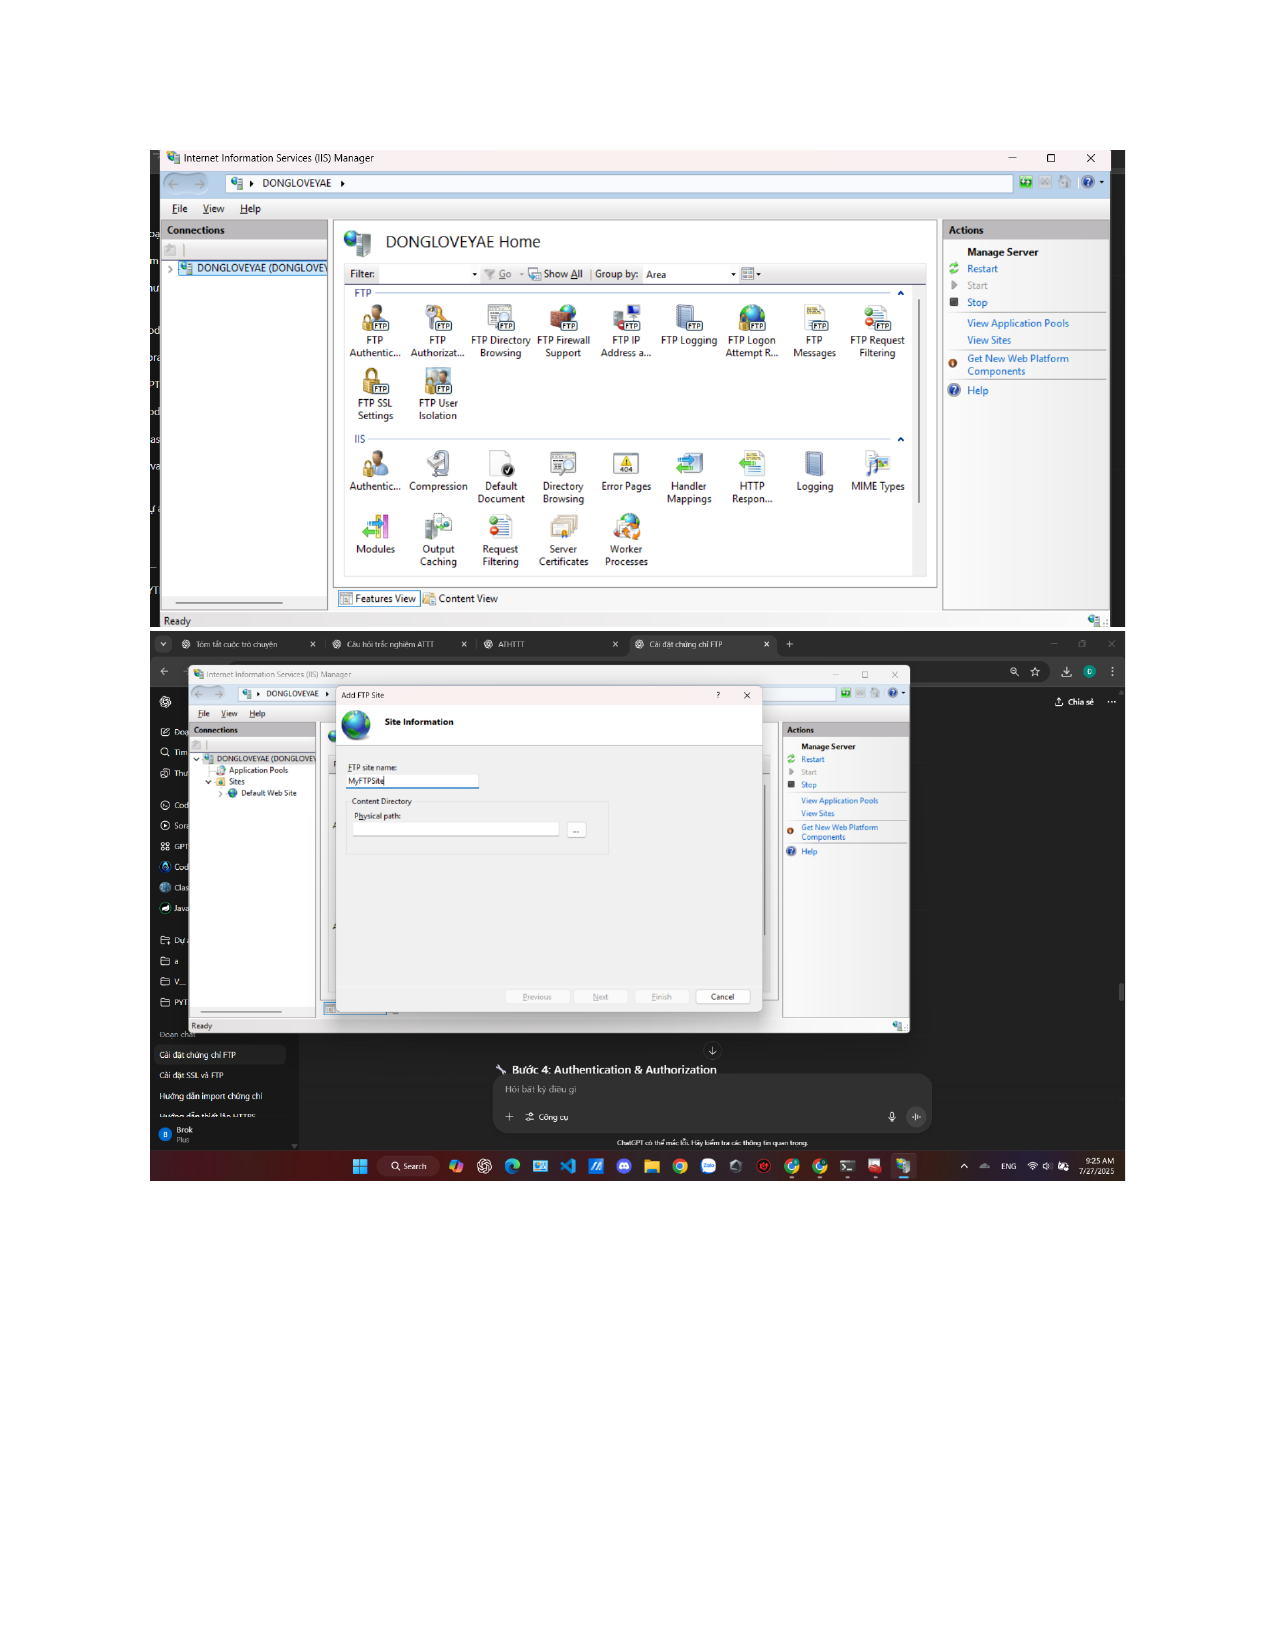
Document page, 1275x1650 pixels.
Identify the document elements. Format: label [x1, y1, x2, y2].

picture [150, 150, 1125, 627]
picture [150, 631, 1125, 1181]
